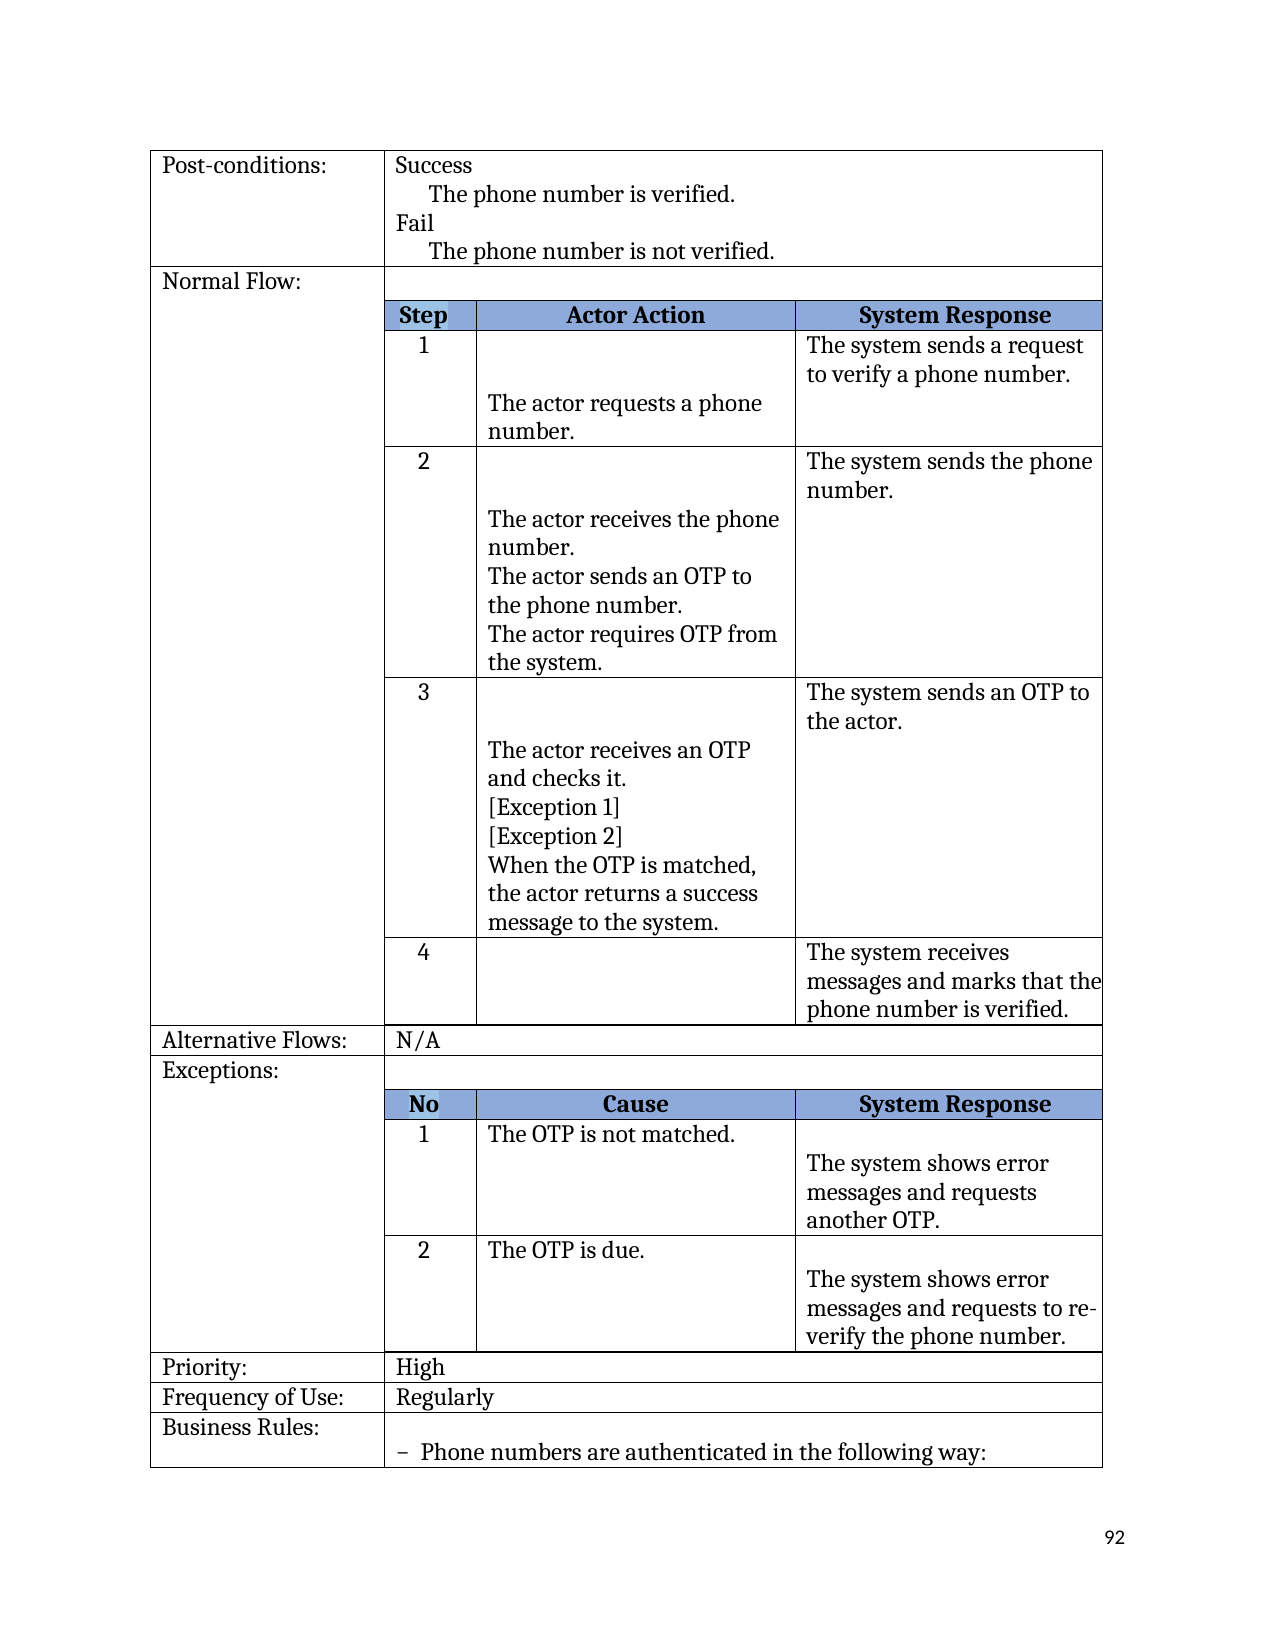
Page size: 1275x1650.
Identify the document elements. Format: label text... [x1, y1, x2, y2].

table_cell [385, 447, 476, 677]
table_cell [796, 1236, 1102, 1351]
table_cell [796, 447, 1102, 677]
table_cell Exceptions: [151, 1056, 384, 1352]
table_cell [477, 678, 795, 937]
table_cell [385, 331, 476, 446]
table_cell [385, 678, 476, 937]
table_cell Normal Flow: [151, 267, 384, 1025]
table_cell [796, 678, 1102, 937]
table_cell High [385, 1353, 1102, 1382]
table_cell Frequency of Use: [151, 1383, 384, 1412]
table_cell [385, 938, 476, 1024]
table_cell [477, 938, 795, 1024]
table_cell [796, 331, 1102, 446]
table_cell [385, 1120, 476, 1235]
table_cell [796, 938, 1102, 1024]
table_cell [477, 1236, 795, 1351]
table_cell Business Rules: [151, 1413, 384, 1467]
table_cell N/A [385, 1026, 1102, 1055]
table_cell [385, 267, 1102, 300]
table_cell [477, 331, 795, 446]
table_cell [385, 1236, 476, 1351]
table_cell [796, 1120, 1102, 1235]
table_cell Success The phone number is verified. Fail The phone number is not verified. [385, 151, 1102, 266]
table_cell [385, 1413, 1102, 1467]
table_cell Regularly [385, 1383, 1102, 1412]
table_cell [385, 1056, 1102, 1089]
table_cell [477, 447, 795, 677]
table_cell [477, 1120, 795, 1235]
table_cell Priority: [151, 1353, 384, 1382]
table_cell Post-conditions: [151, 151, 384, 266]
table_cell Alternative Flows: [151, 1026, 384, 1055]
